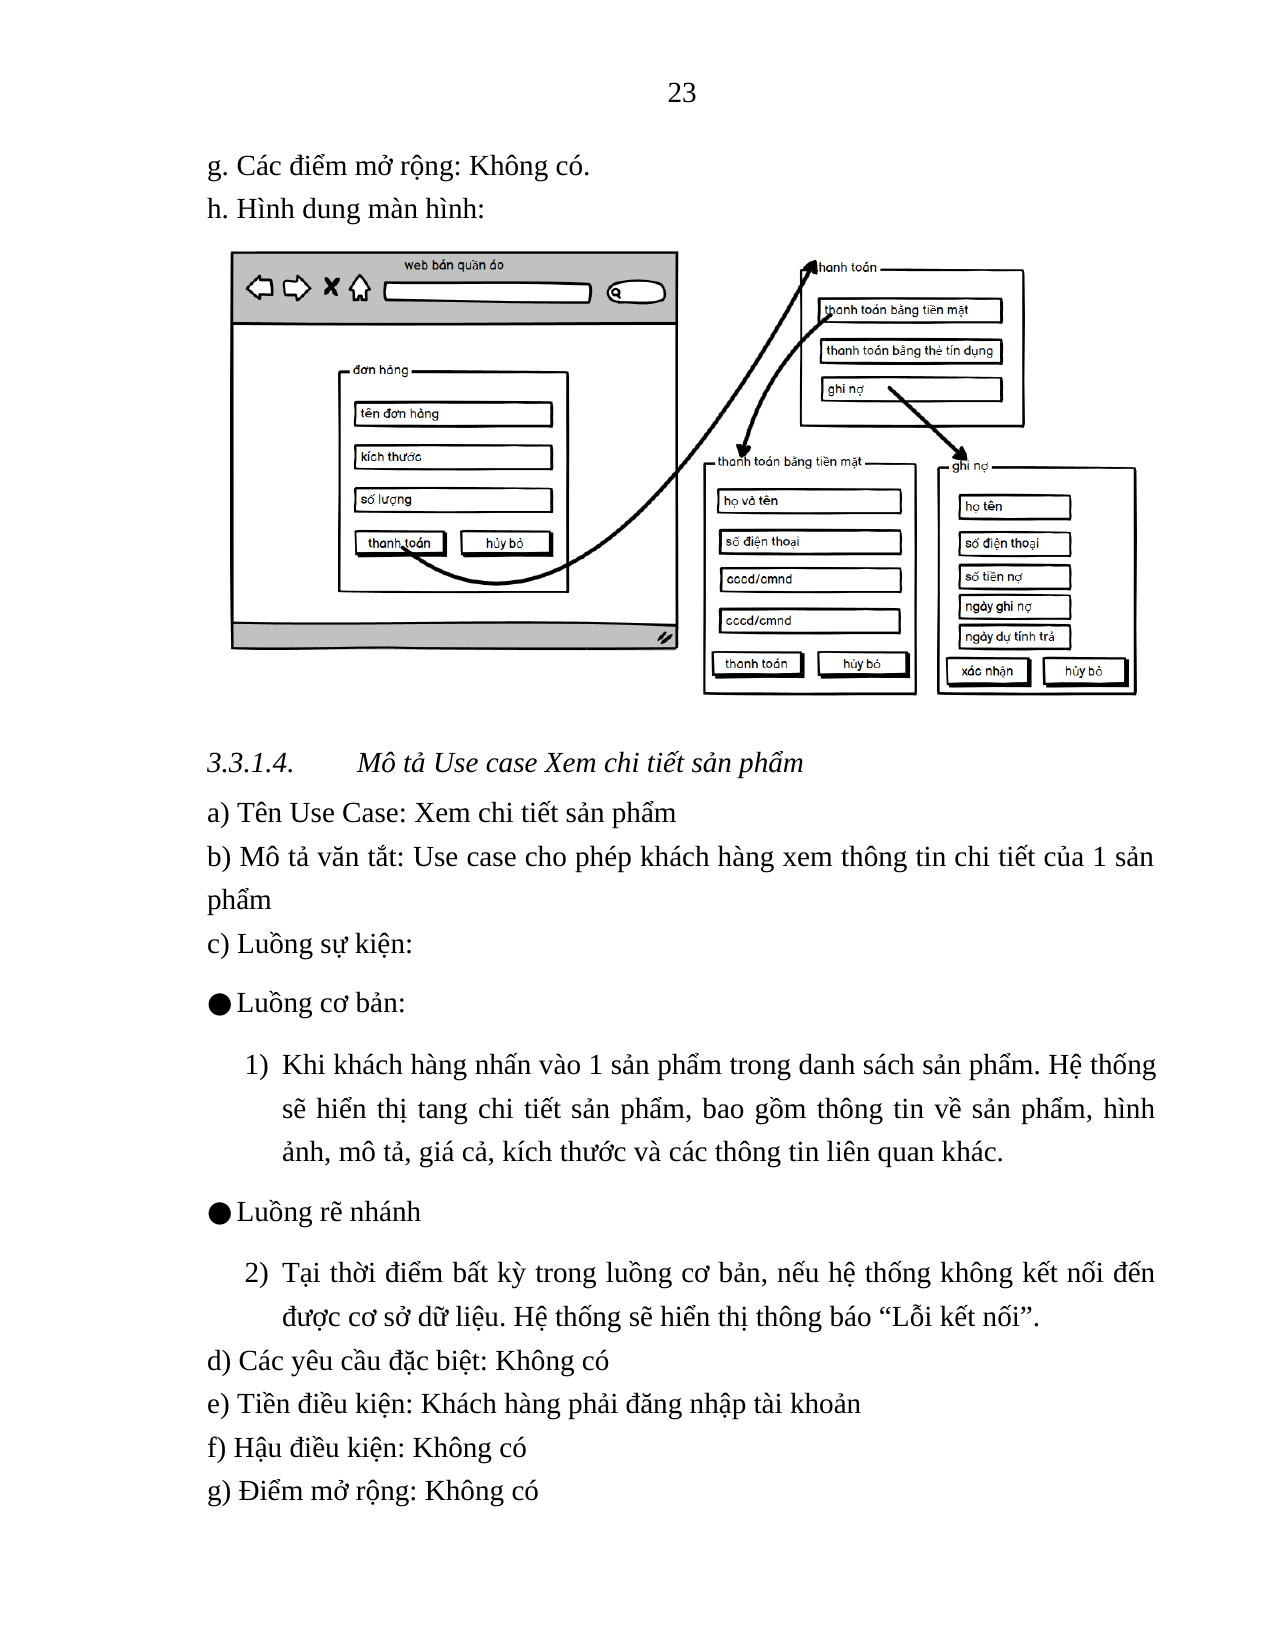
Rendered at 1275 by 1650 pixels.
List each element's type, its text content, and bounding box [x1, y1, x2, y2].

list Khi khách hàng nhấn vào 1 sản phẩm trong danh sách sản phẩm. Hệ thống sẽ hiển thị tang chi tiết sản phẩm, bao gồm thông tin về sản phẩm, hình ảnh, mô tả, giá cả, kích thước và các thông tin liên quan khác. [244, 1047, 1157, 1168]
text d) Các yêu cầu đặc biệt: Không có [207, 1343, 1157, 1376]
picture [206, 234, 1157, 711]
text g) Điểm mở rộng: Không có [207, 1473, 1157, 1507]
text a) Tên Use Case: Xem chi tiết sản phẩm [207, 795, 1157, 829]
list Hình dung màn hình: [207, 191, 1157, 225]
list Luồng cơ bản: [207, 969, 1157, 1029]
list Tại thời điểm bất kỳ trong luồng cơ bản, nếu hệ thống không kết nối đến được cơ sở dữ liệu. Hệ thống sẽ hiển thị thông báo “Lỗi kết nối”. [244, 1256, 1157, 1333]
text e) Tiền điều kiện: Khách hàng phải đăng nhập tài khoản [207, 1386, 1157, 1420]
text c) Luồng sự kiện: [207, 926, 1157, 959]
list Luồng rẽ nhánh [207, 1178, 1157, 1238]
text f) Hậu điều kiện: Không có [207, 1430, 1157, 1463]
text b) Mô tả văn tắt: Use case cho phép khách hàng xem thông tin chi tiết của 1 sản phẩm [207, 839, 1157, 916]
list Các điểm mở rộng: Không có. [207, 148, 1157, 181]
subtitle Mô tả Use case Xem chi tiết sản phẩm [207, 746, 1157, 779]
